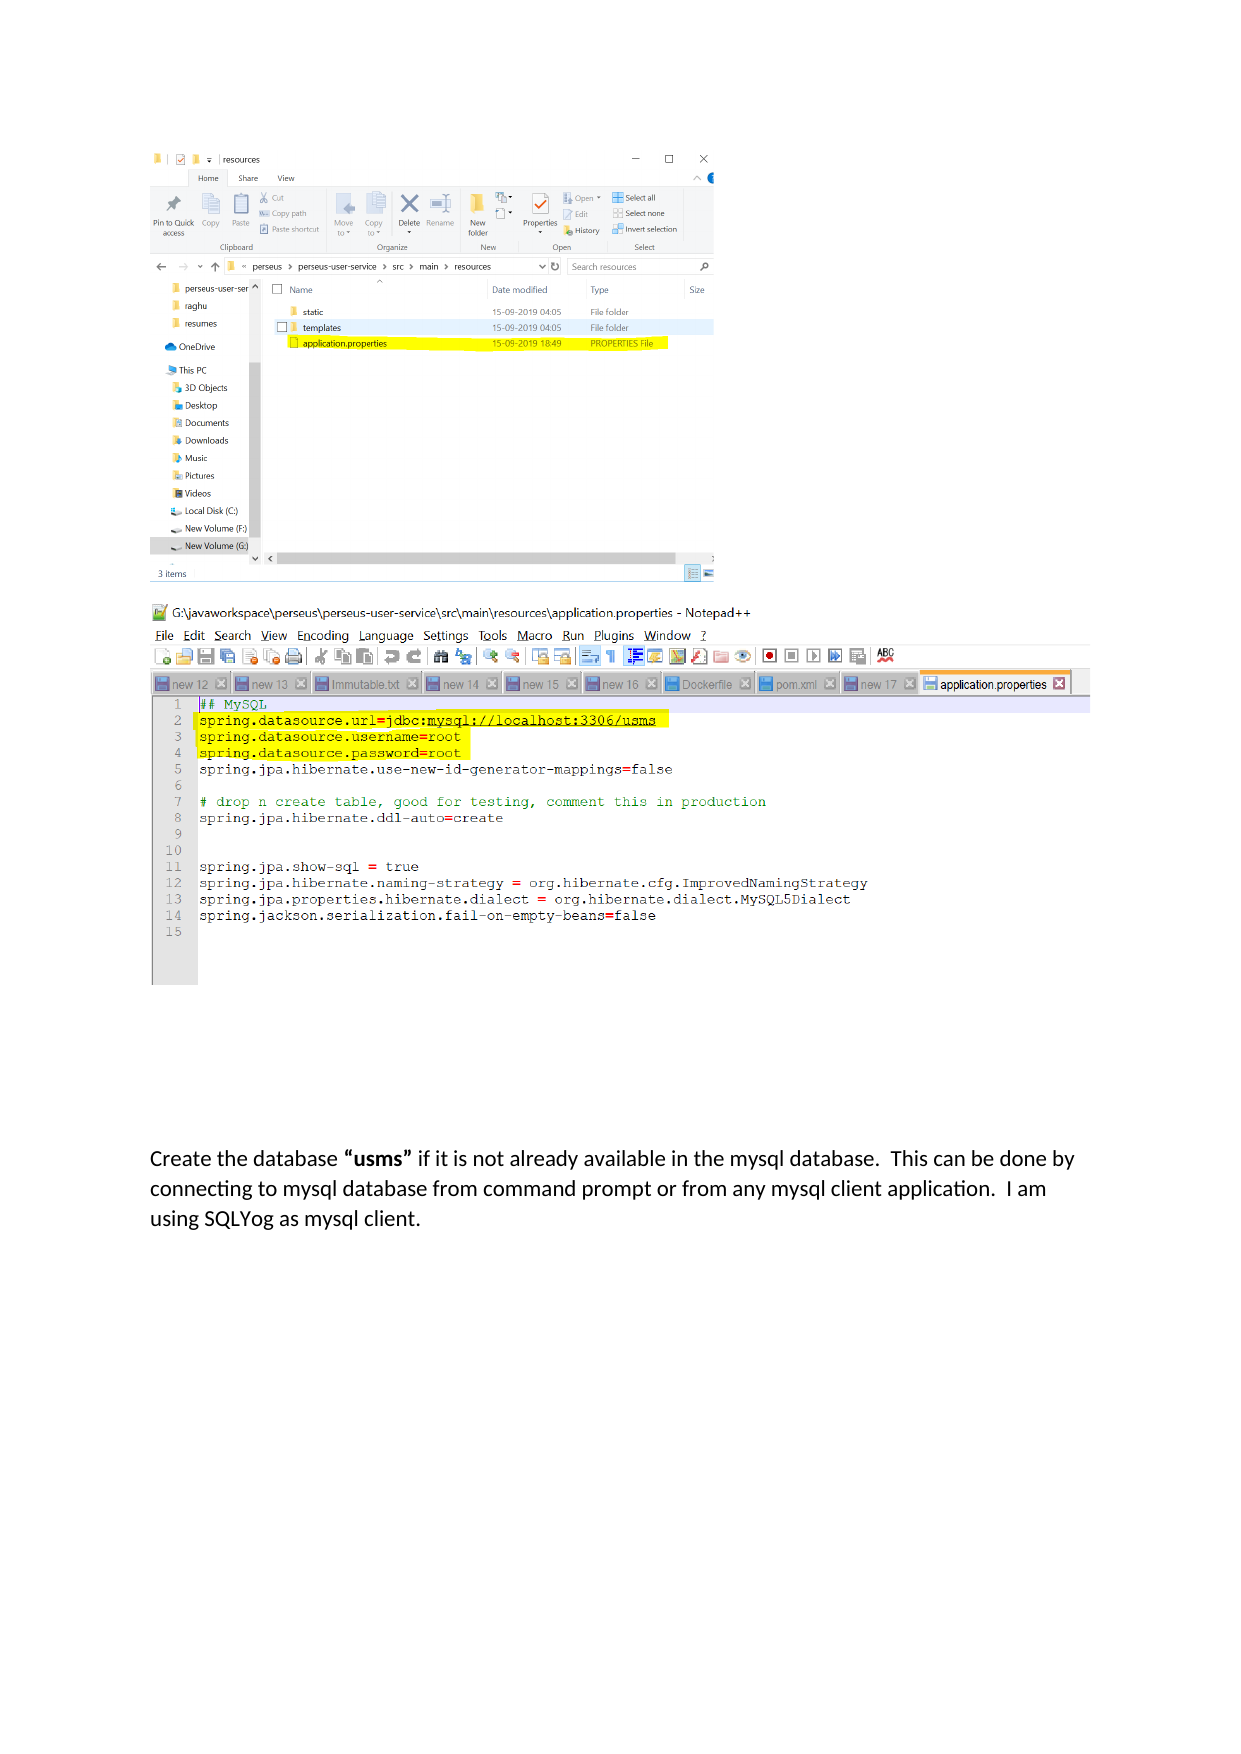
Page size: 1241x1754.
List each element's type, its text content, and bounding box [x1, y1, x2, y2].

picture [150, 600, 1091, 985]
text Create the database “usms” if it is not already available in the mysql database. This can be done by connecting to mysql database from command prompt or from any mysql client application. I am using SQLYog as mysql client. [150, 1144, 1090, 1232]
picture [150, 150, 714, 582]
